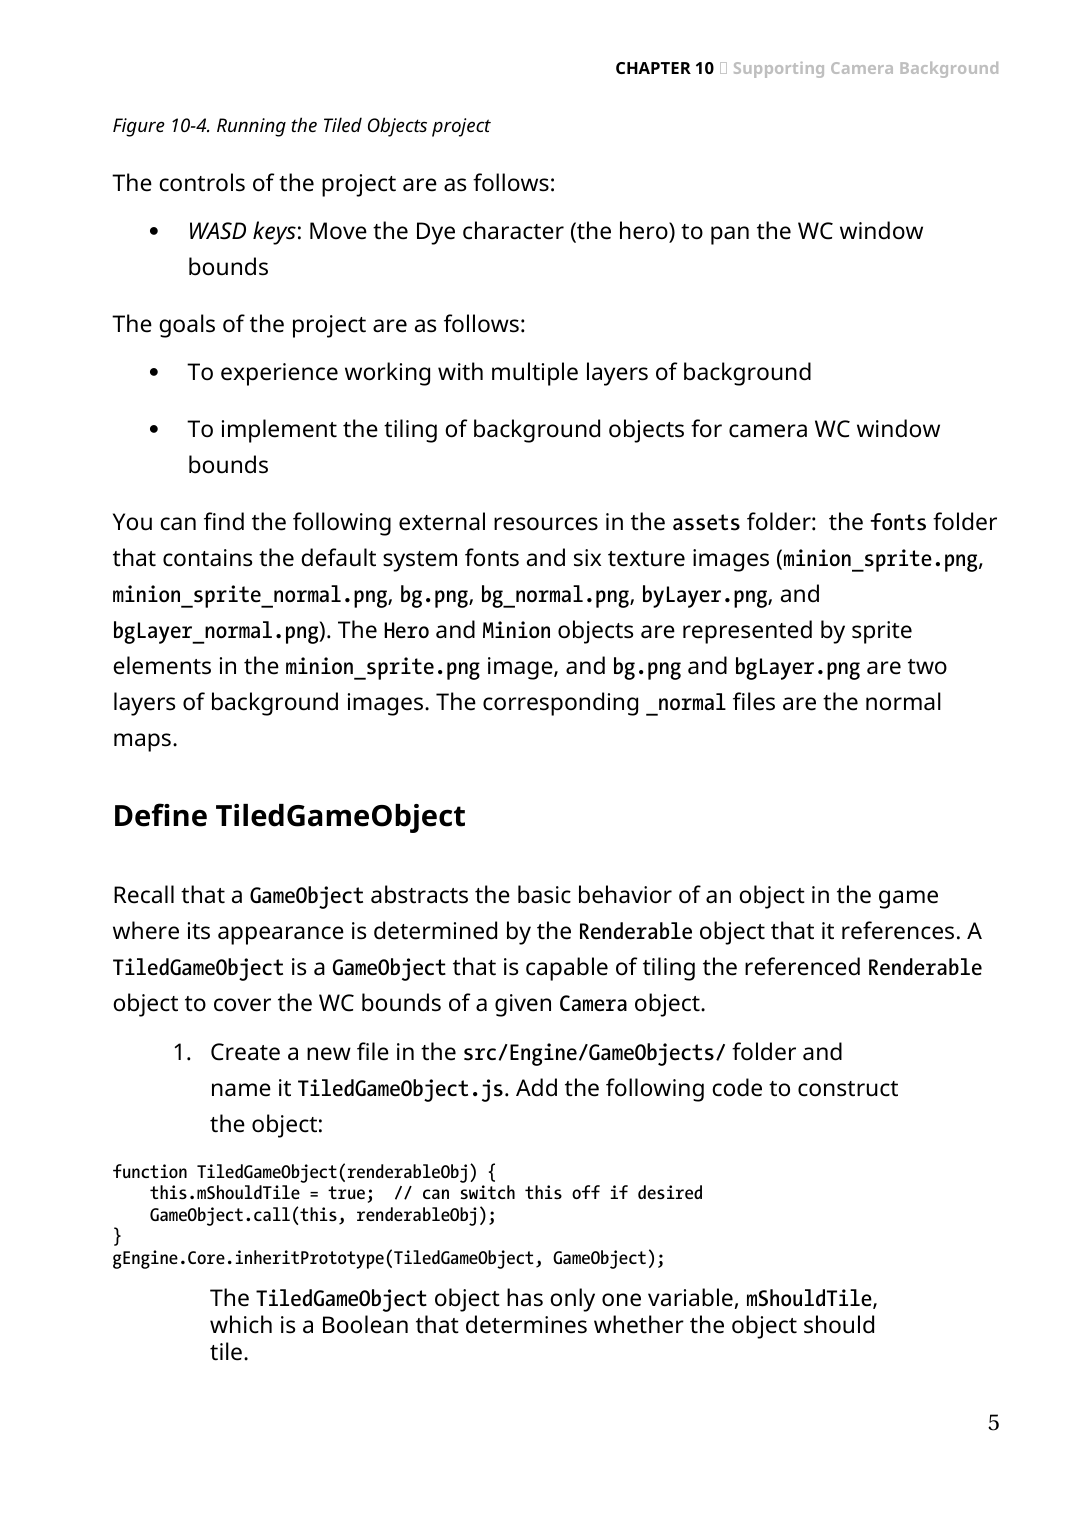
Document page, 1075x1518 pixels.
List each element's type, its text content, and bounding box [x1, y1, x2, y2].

text Figure 10-4. Running the Tiled Objects project [112, 112, 1000, 138]
text function TiledGameObject(renderableObj) { [112, 1164, 1000, 1183]
text gEngine.Core.inheritPrototype(TiledGameObject, GameObject); [112, 1251, 1000, 1269]
list Create a new file in the src/Engine/GameObjects/ folder and name it TiledGameObject.js. Add the following code to construct the object: [172, 1036, 910, 1139]
text The goals of the project are as follows: [112, 308, 1000, 339]
text To experience working with multiple layers of background [150, 356, 1000, 388]
text To implement the tiling of background objects for camera WC window bounds [150, 413, 1000, 480]
subtitle Define TiledGameObject [112, 795, 1000, 834]
text The controls of the project are as follows: [112, 167, 1000, 198]
text Recall that a GameObject abstracts the basic behavior of an object in the game where its appearance is determined by the Renderable object that it references. A TiledGameObject is a GameObject that is capable of tiling the referenced Renderable object to cover the WC bounds of a given Camera object. [112, 879, 1000, 1018]
text } [112, 1229, 1000, 1248]
text WASD keys: Move the Dye character (the hero) to pan the WC window bounds [150, 215, 1000, 282]
text this.mShouldTile = true; // can switch this off if desired [112, 1186, 1000, 1204]
list The TiledGameObject object has only one variable, mShouldTile, which is a Boolean that determines whether the object should tile. [210, 1284, 910, 1366]
text GameObject.call(this, renderableObj); [112, 1207, 1000, 1226]
text You can find the following external resources in the assets folder: the fonts folder that contains the default system fonts and six texture images (minion_sprite.png, minion_sprite_normal.png, bg.png, bg_normal.png, byLayer.png, and bgLayer_normal.png). The Hero and Minion objects are represented by sprite elements in the minion_sprite.png image, and bg.png and bgLayer.png are two layers of background images. The corresponding _normal files are the normal maps. [112, 506, 1000, 753]
